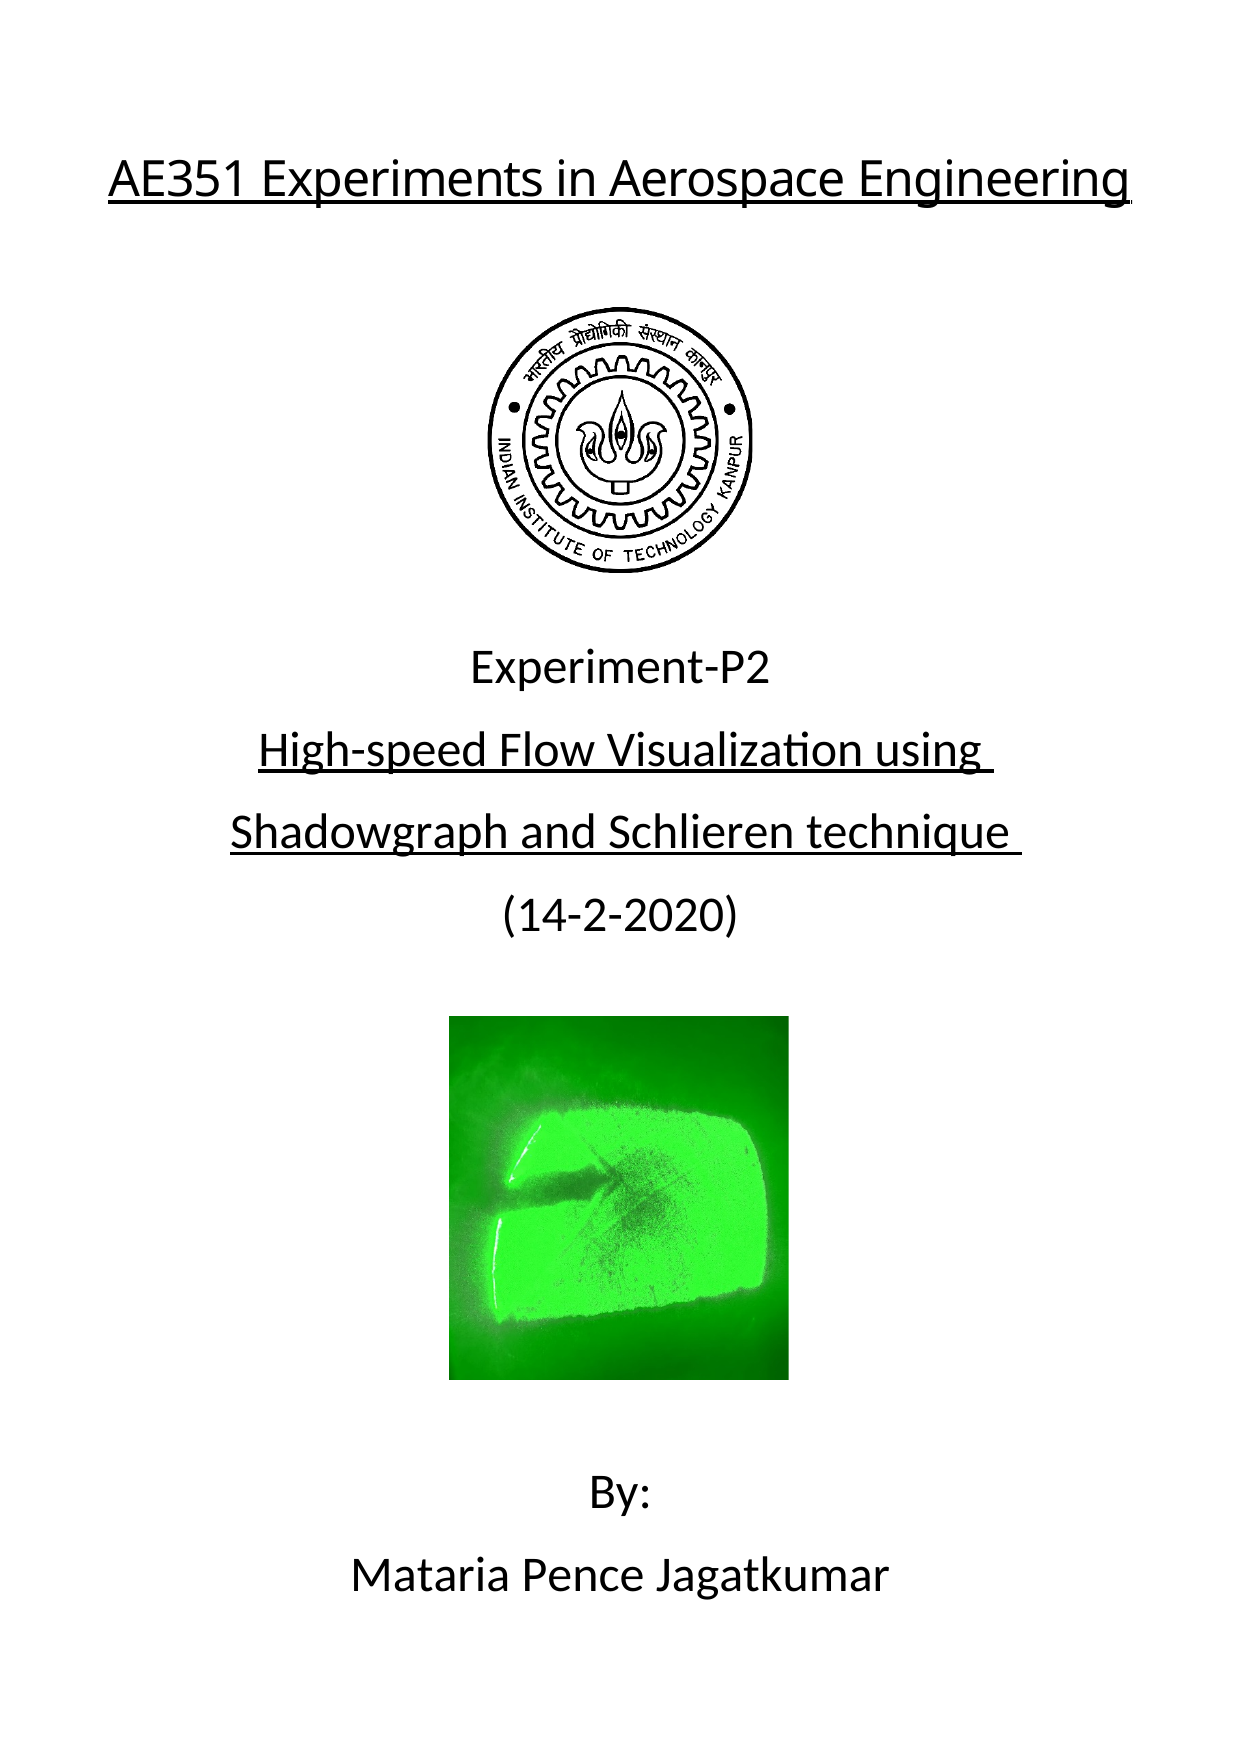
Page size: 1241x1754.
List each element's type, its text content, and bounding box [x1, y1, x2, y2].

text Experiment-P2 [75, 635, 1165, 696]
text High-speed Flow Visualization using [75, 717, 1165, 778]
picture [448, 1016, 792, 1381]
text Mataria Pence Jagatkumar [75, 1542, 1165, 1603]
text (14-2-2020) [75, 882, 1165, 943]
title AE351 Experiments in Aerospace Engineering [75, 143, 1165, 211]
text Shadowgraph and Schlieren technique [75, 800, 1165, 861]
text By: [75, 1460, 1165, 1521]
picture [487, 307, 753, 573]
